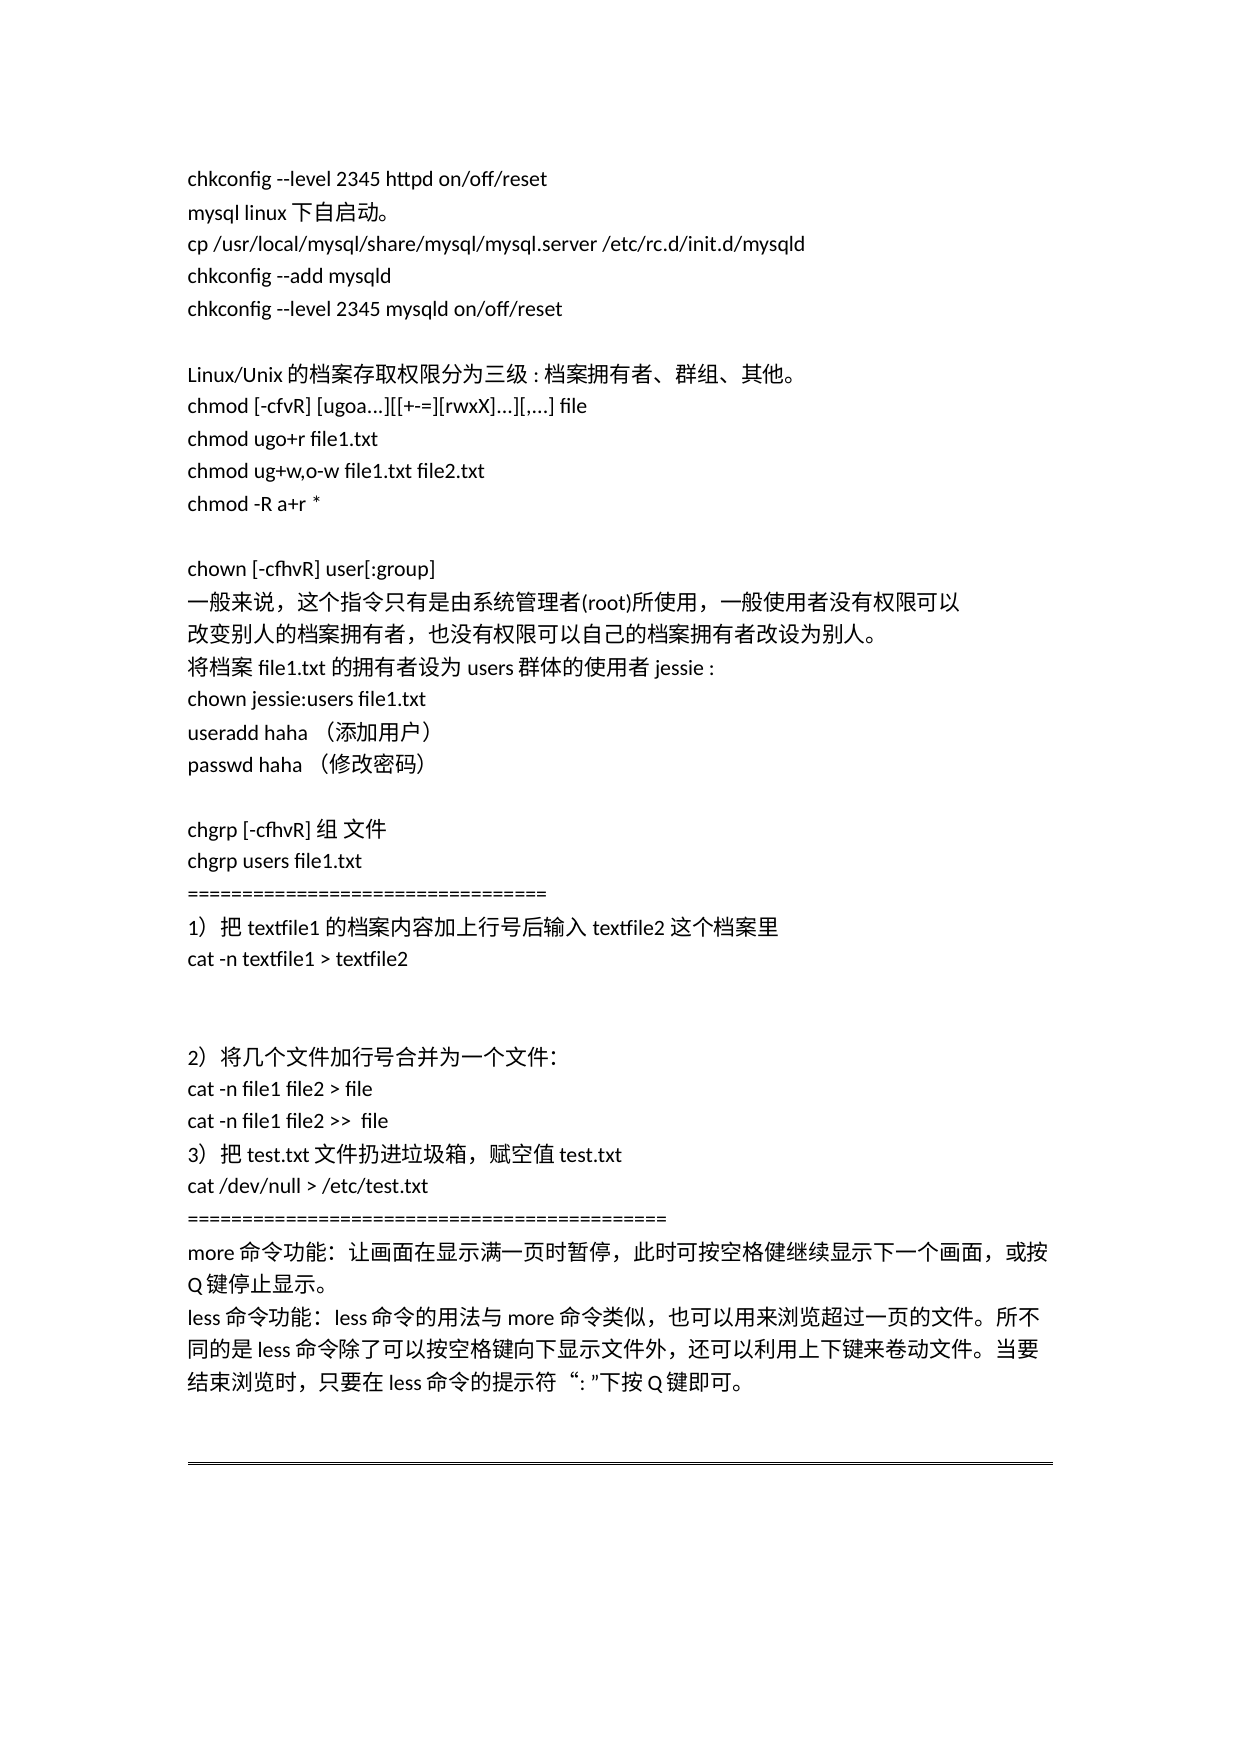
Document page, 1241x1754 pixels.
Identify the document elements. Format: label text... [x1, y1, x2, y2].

text 改变别人的档案拥有者，也没有权限可以自己的档案拥有者改设为别人。 [187, 617, 1053, 649]
text less命令功能：less命令的用法与more命令类似，也可以用来浏览超过一页的文件。所不同的是less命令除了可以按空格键向下显示文件外，还可以利用上下键来卷动文件。当要结束浏览时，只要在less命令的提示符“: ”下按Q键即可。 [187, 1299, 1053, 1397]
text chmod -R a+r * [187, 487, 1053, 519]
text 一般来说，这个指令只有是由系统管理者(root)所使用，一般使用者没有权限可以 [187, 584, 1053, 617]
text cp /usr/local/mysql/share/mysql/mysql.server /etc/rc.d/init.d/mysqld [187, 227, 1053, 259]
text mysql linux下自启动。 [187, 194, 1053, 227]
text ================================= [187, 877, 1053, 909]
text chmod ug+w,o-w file1.txt file2.txt [187, 454, 1053, 487]
text chkconfig --level 2345 httpd on/off/reset [187, 162, 1053, 194]
text 3）把test.txt文件扔进垃圾箱，赋空值test.txt [187, 1137, 1053, 1169]
text chkconfig --level 2345 mysqld on/off/reset [187, 292, 1053, 324]
text useradd haha （添加用户） [187, 714, 1053, 747]
text chkconfig --add mysqld [187, 259, 1053, 292]
text chgrp [-cfhvR] 组 文件 [187, 812, 1053, 844]
text cat -n textfile1 > textfile2 [187, 942, 1053, 974]
text cat /dev/null > /etc/test.txt [187, 1169, 1053, 1202]
text 2）将几个文件加行号合并为一个文件： [187, 1039, 1053, 1072]
text cat -n file1 file2 >> file [187, 1104, 1053, 1137]
text Linux/Unix 的档案存取权限分为三级 : 档案拥有者、群组、其他。 [187, 357, 1053, 389]
text 将档案 file1.txt 的拥有者设为 users 群体的使用者 jessie : [187, 649, 1053, 682]
text cat -n file1 file2 > file [187, 1072, 1053, 1104]
text passwd haha （修改密码） [187, 747, 1053, 779]
text chown [-cfhvR] user[:group] [187, 552, 1053, 584]
text more命令功能：让画面在显示满一页时暂停，此时可按空格健继续显示下一个画面，或按Q键停止显示。 [187, 1234, 1053, 1299]
text chmod ugo+r file1.txt [187, 422, 1053, 454]
text 1）把 textfile1 的档案内容加上行号后输入 textfile2 这个档案里 [187, 909, 1053, 942]
text chgrp users file1.txt [187, 844, 1053, 877]
text ============================================ [187, 1202, 1053, 1234]
text chmod [-cfvR] [ugoa...][[+-=][rwxX]...][,...] file [187, 389, 1053, 422]
text chown jessie:users file1.txt [187, 682, 1053, 714]
